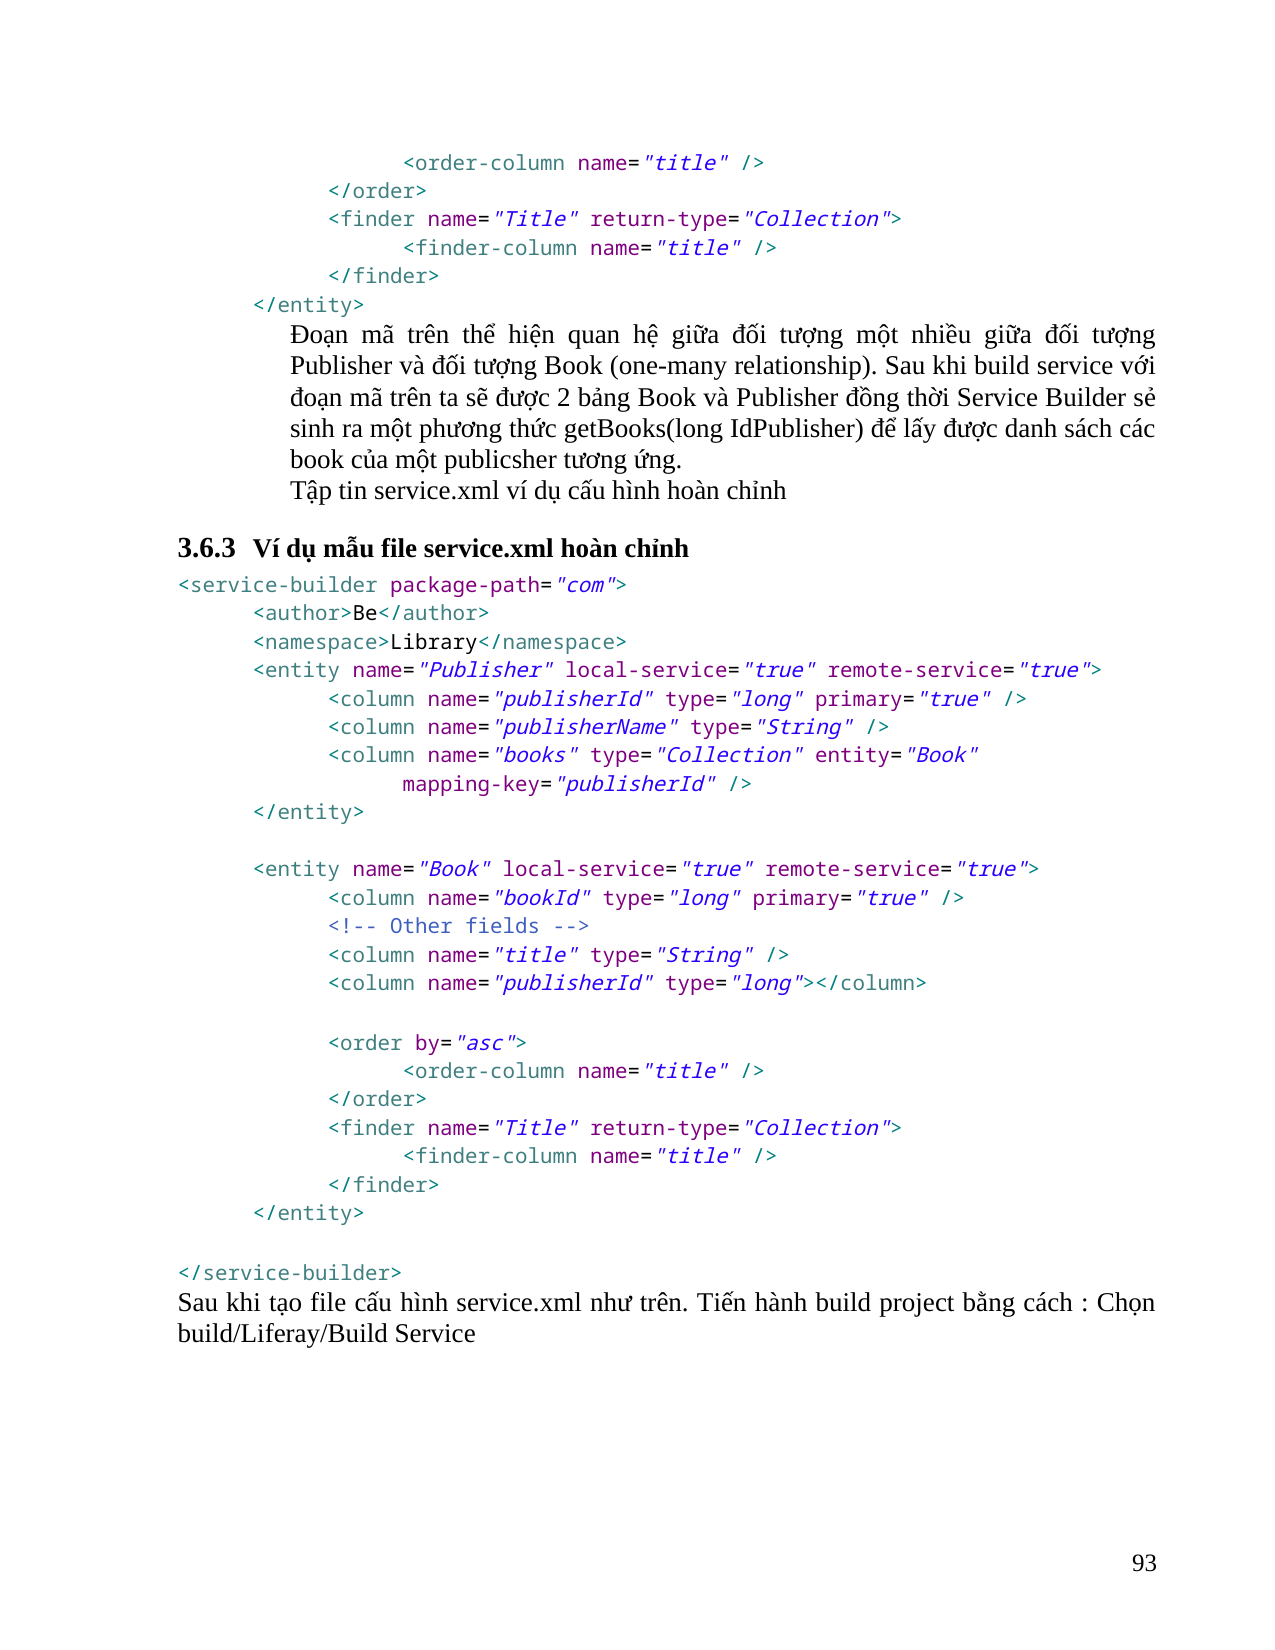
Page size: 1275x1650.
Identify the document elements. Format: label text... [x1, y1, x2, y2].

text </service-builder> [177, 1258, 1157, 1286]
text <column name="publisherName" type="String" /> [177, 712, 1157, 741]
text <column name="books" type="Collection" entity="Book" [177, 741, 1157, 769]
text <column name="title" type="String" /> [177, 940, 1157, 968]
text <column name="bookId" type="long" primary="true" /> [177, 883, 1157, 911]
text mapping-key="publisherId" /> [177, 769, 1157, 797]
list Tập tin service.xml ví dụ cấu hình hoàn chỉnh [290, 474, 1157, 505]
text Sau khi tạo file cấu hình service.xml như trên. Tiến hành build project bằng cách : Chọn build/Liferay/Build Service [177, 1286, 1157, 1349]
text </finder> [177, 261, 1157, 290]
text <finder-column name="title" /> [177, 1141, 1157, 1170]
text <column name="publisherId" type="long"></column> [177, 968, 1157, 997]
text <namespace>Library</namespace> [177, 627, 1157, 655]
text <finder name="Title" return-type="Collection"> [177, 204, 1157, 233]
list Đoạn mã trên thể hiện quan hệ giữa đối tượng một nhiều giữa đối tượng Publisher và đối tượng Book (one-many relationship). Sau khi build service với đoạn mã trên ta sẽ được 2 bảng Book và Publisher đồng thời Service Builder sẻ sinh ra một phương thức getBooks(long IdPublisher) để lấy được danh sách các book của một publicsher tương ứng. [290, 318, 1157, 474]
text </order> [177, 1084, 1157, 1113]
text </order> [177, 176, 1157, 204]
text <finder-column name="title" /> [177, 233, 1157, 261]
text <column name="publisherId" type="long" primary="true" /> [177, 684, 1157, 712]
text <entity name="Book" local-service="true" remote-service="true"> [177, 854, 1157, 883]
text <entity name="Publisher" local-service="true" remote-service="true"> [177, 655, 1157, 684]
text <order-column name="title" /> [177, 1056, 1157, 1084]
text </entity> [177, 797, 1157, 826]
text </entity> [177, 1198, 1157, 1227]
text <order-column name="title" /> [177, 148, 1157, 176]
text <!-- Other fields --> [177, 911, 1157, 940]
text <author>Be</author> [177, 598, 1157, 627]
text <finder name="Title" return-type="Collection"> [177, 1113, 1157, 1141]
text <service-builder package-path="com"> [177, 570, 1157, 598]
text </finder> [177, 1170, 1157, 1198]
text <order by="asc"> [177, 1028, 1157, 1056]
subtitle Ví dụ mẫu file service.xml hoàn chỉnh [177, 530, 1157, 564]
list </entity> [252, 290, 1157, 318]
